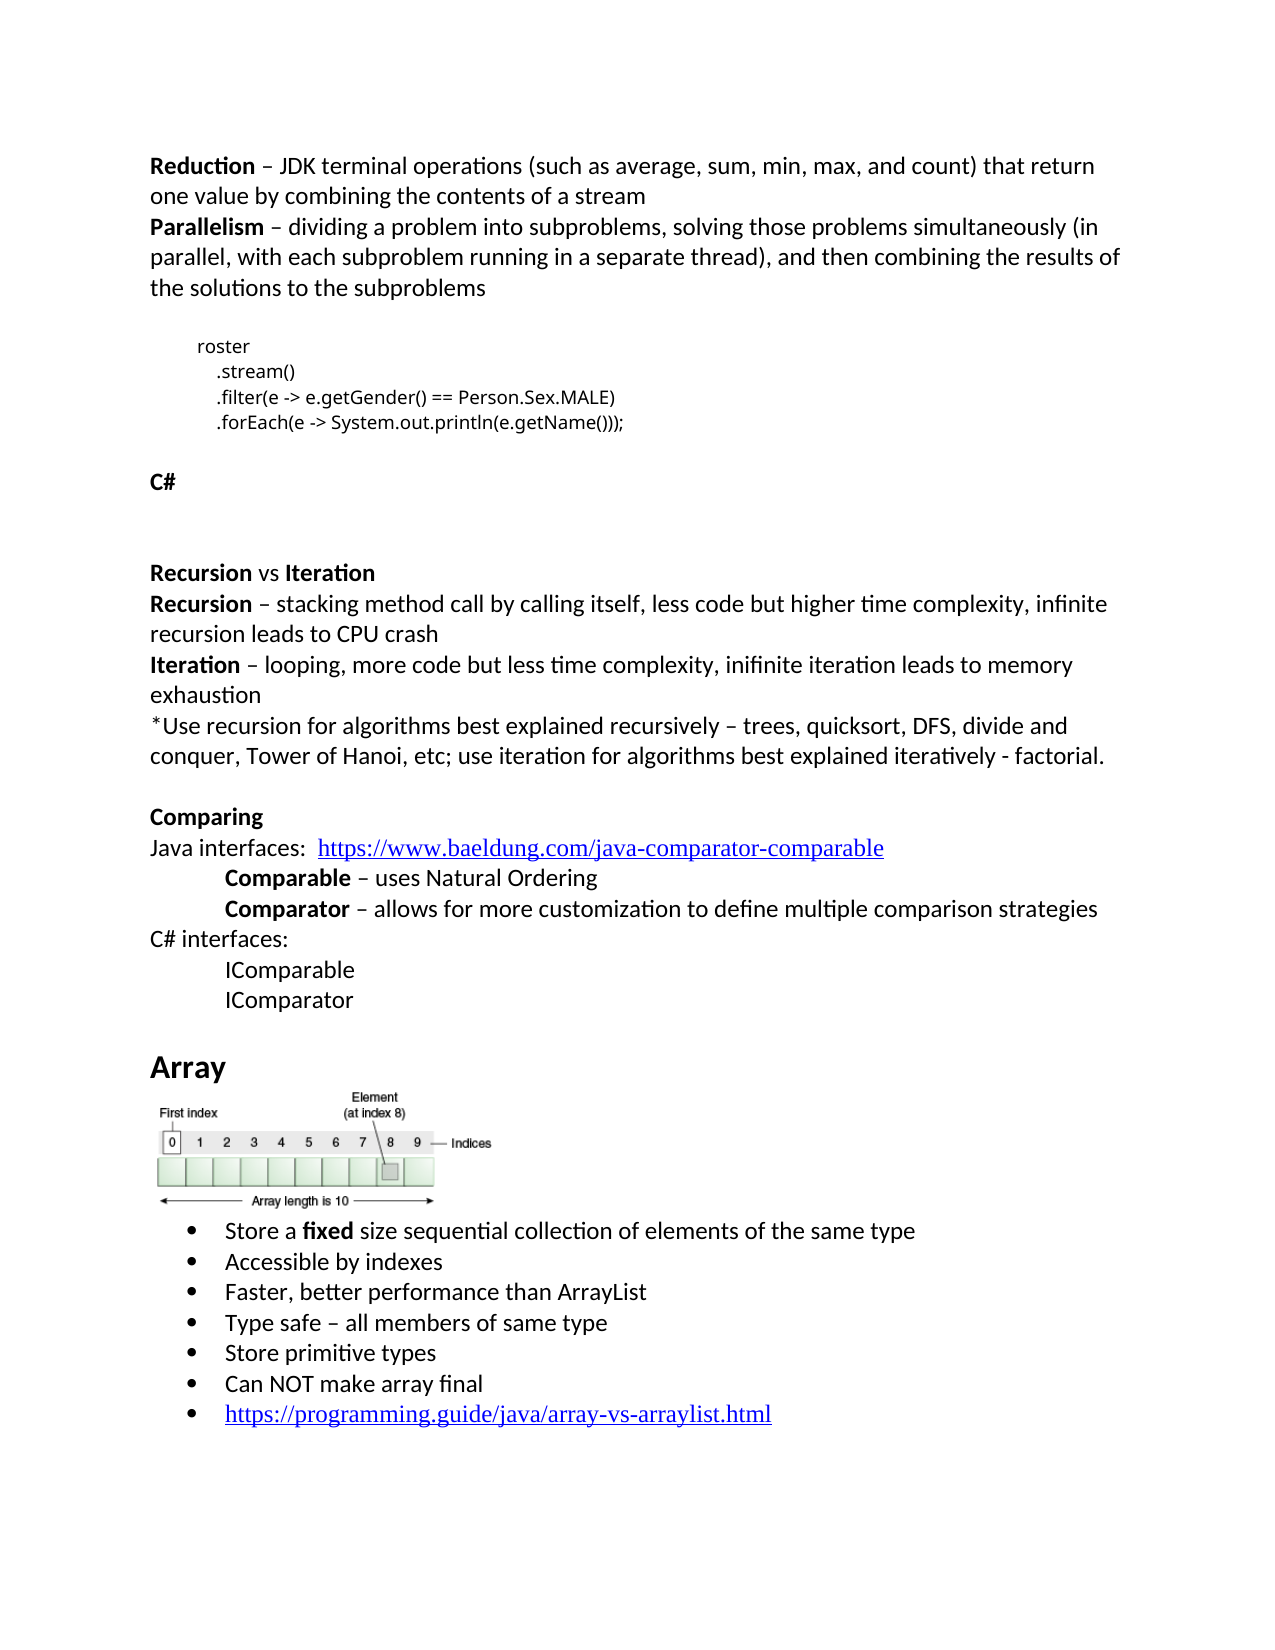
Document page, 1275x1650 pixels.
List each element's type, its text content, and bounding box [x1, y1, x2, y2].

text roster [197, 333, 1078, 359]
text Recursion – stacking method call by calling itself, less code but higher time complexity, infinite recursion leads to CPU crash [150, 588, 1125, 649]
text IComparable [150, 954, 1125, 984]
list https://programming.guide/java/array-vs-arraylist.html [187, 1399, 1125, 1427]
text C# interfaces: [150, 923, 1125, 954]
text *Use recursion for algorithms best explained recursively – trees, quicksort, DFS, divide and conquer, Tower of Hanoi, etc; use iteration for algorithms best explained iteratively - factorial. [150, 710, 1125, 771]
list Type safe – all members of same type [187, 1307, 1125, 1338]
list Store primitive types [187, 1338, 1125, 1368]
text .filter(e -> e.getGender() == Person.Sex.MALE) [197, 384, 1078, 410]
text .forEach(e -> System.out.println(e.getName())); [197, 410, 1078, 435]
text .stream() [197, 359, 1078, 384]
text Iteration – looping, more code but less time complexity, inifinite iteration leads to memory exhaustion [150, 649, 1125, 710]
text Comparable – uses Natural Ordering [150, 862, 1125, 893]
text Comparing [150, 801, 1125, 832]
picture [150, 1086, 498, 1216]
text IComparator [150, 984, 1125, 1015]
list Store a fixed size sequential collection of elements of the same type [187, 1216, 1125, 1246]
text Recursion vs Iteration [150, 557, 1125, 588]
text C# [150, 466, 1125, 496]
text Comparator – allows for more customization to define multiple comparison strategies [150, 893, 1125, 923]
list Faster, better performance than ArrayList [187, 1277, 1125, 1307]
text Array [150, 1046, 1125, 1086]
text Java interfaces: https://www.baeldung.com/java-comparator-comparable [150, 832, 1125, 862]
list Can NOT make array final [187, 1368, 1125, 1399]
text Reduction – JDK terminal operations (such as average, sum, min, max, and count) that return one value by combining the contents of a stream [150, 150, 1125, 211]
list Accessible by indexes [187, 1246, 1125, 1277]
text Parallelism – dividing a problem into subproblems, solving those problems simultaneously (in parallel, with each subproblem running in a separate thread), and then combining the results of the solutions to the subproblems [150, 211, 1125, 303]
